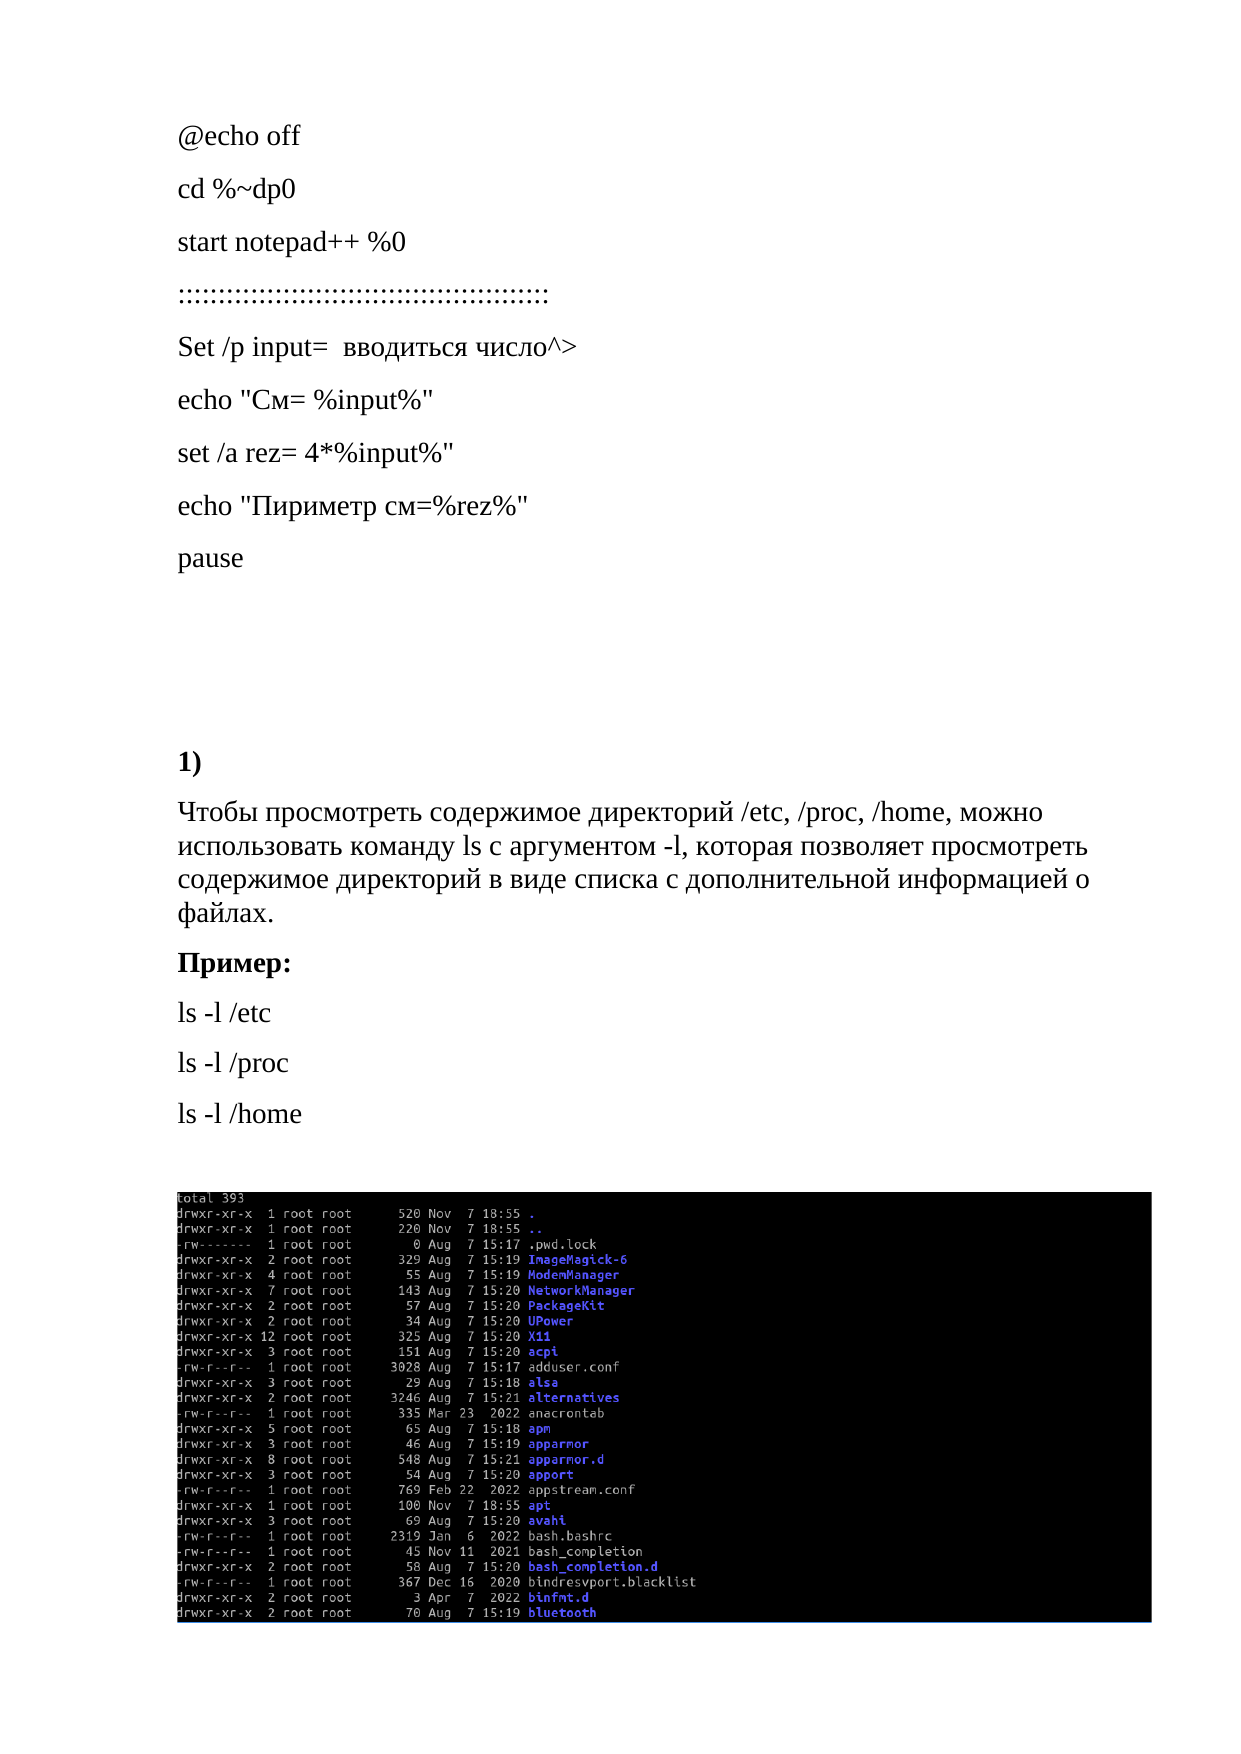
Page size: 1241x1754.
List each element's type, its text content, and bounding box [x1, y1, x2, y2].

text echo "См= %input%" [177, 382, 1152, 416]
text 1) [177, 744, 1152, 778]
text ls -l /etc [177, 995, 1152, 1029]
text ls -l /proc [177, 1046, 1152, 1079]
picture [177, 1192, 1152, 1623]
text ls -l /home [177, 1096, 1152, 1129]
text cd %~dp0 [177, 171, 1152, 204]
text pause [177, 541, 1152, 574]
text Пример: [177, 945, 1152, 979]
text echo "Пириметр см=%rez%" [177, 488, 1152, 521]
text Set /p input= вводиться число^> [177, 329, 1152, 363]
text Чтобы просмотреть содержимое директорий /etc, /proc, /home, можно использовать команду ls с аргументом -l, которая позволяет просмотреть содержимое директорий в виде списка с дополнительной информацией о файлах. [177, 794, 1152, 928]
text set /a rez= 4*%input%" [177, 435, 1152, 468]
text @echo off [177, 118, 1152, 152]
text start notepad++ %0 [177, 224, 1152, 257]
text :::::::::::::::::::::::::::::::::::::::::::::: [177, 277, 1152, 310]
